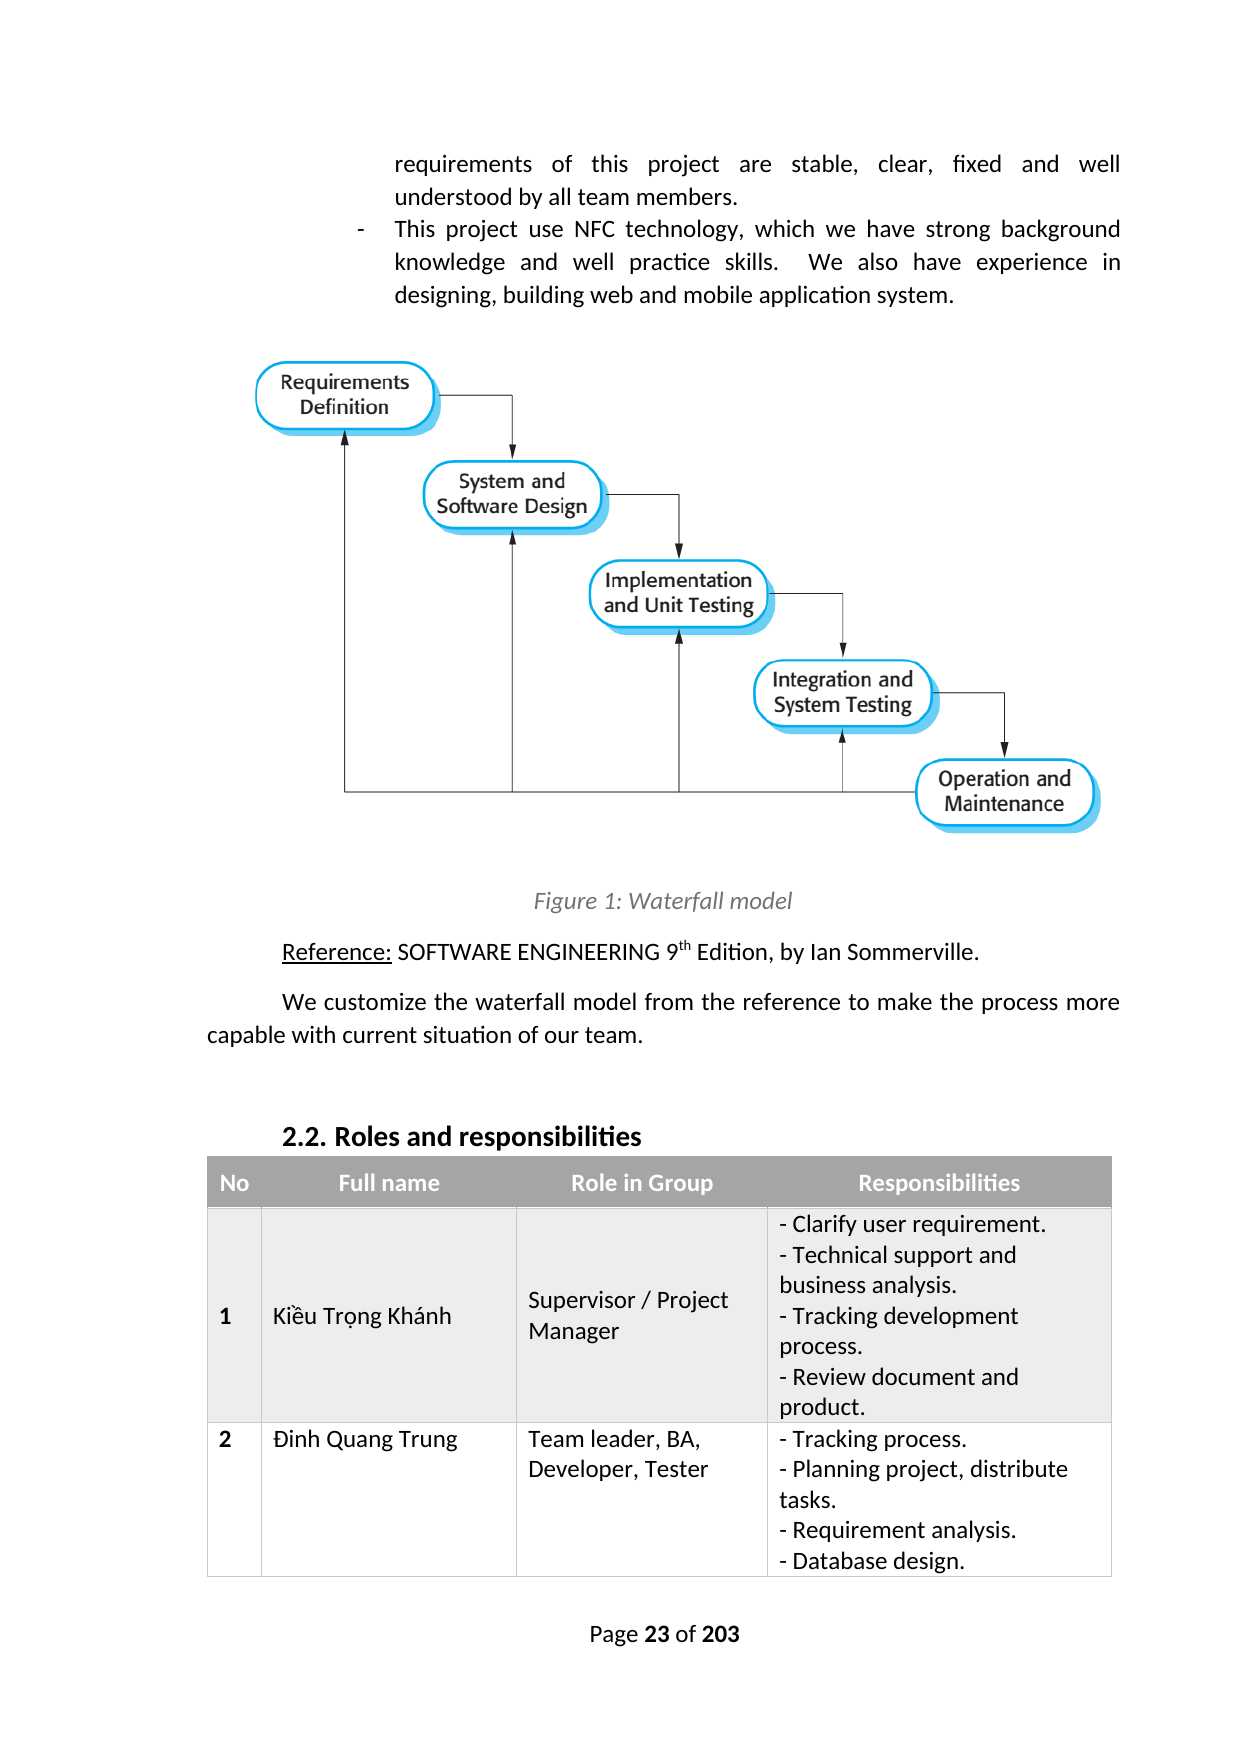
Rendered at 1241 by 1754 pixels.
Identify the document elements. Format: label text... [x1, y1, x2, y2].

table_header No [208, 1158, 261, 1207]
text Reference: SOFTWARE ENGINEERING 9th Edition, by Ian Sommerville. [207, 936, 1122, 967]
table_cell Kiều Trọng Khánh [262, 1209, 516, 1422]
table_cell 2 [208, 1423, 261, 1576]
table_header Full name [262, 1158, 516, 1207]
list This project use NFC technology, which we have strong background knowledge and well practice skills. We also have experience in designing, building web and mobile application system. [357, 213, 1122, 310]
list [357, 148, 1122, 211]
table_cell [768, 1423, 1111, 1576]
table_cell Supervisor / Project Manager [517, 1209, 767, 1422]
text We customize the waterfall model from the reference to make the process more capable with current situation of our team. [207, 986, 1122, 1049]
table_cell - Clarify user requirement. - Technical support and business analysis. - Tracking development process. - Review document and product. [768, 1209, 1111, 1422]
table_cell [517, 1423, 767, 1576]
table_header Role in Group [517, 1158, 767, 1207]
table_cell Đinh Quang Trung [262, 1423, 516, 1576]
table_header Responsibilities [768, 1158, 1111, 1207]
picture [206, 328, 1123, 866]
subtitle Roles and responsibilities [282, 1118, 1122, 1154]
table_cell 1 [208, 1209, 261, 1422]
